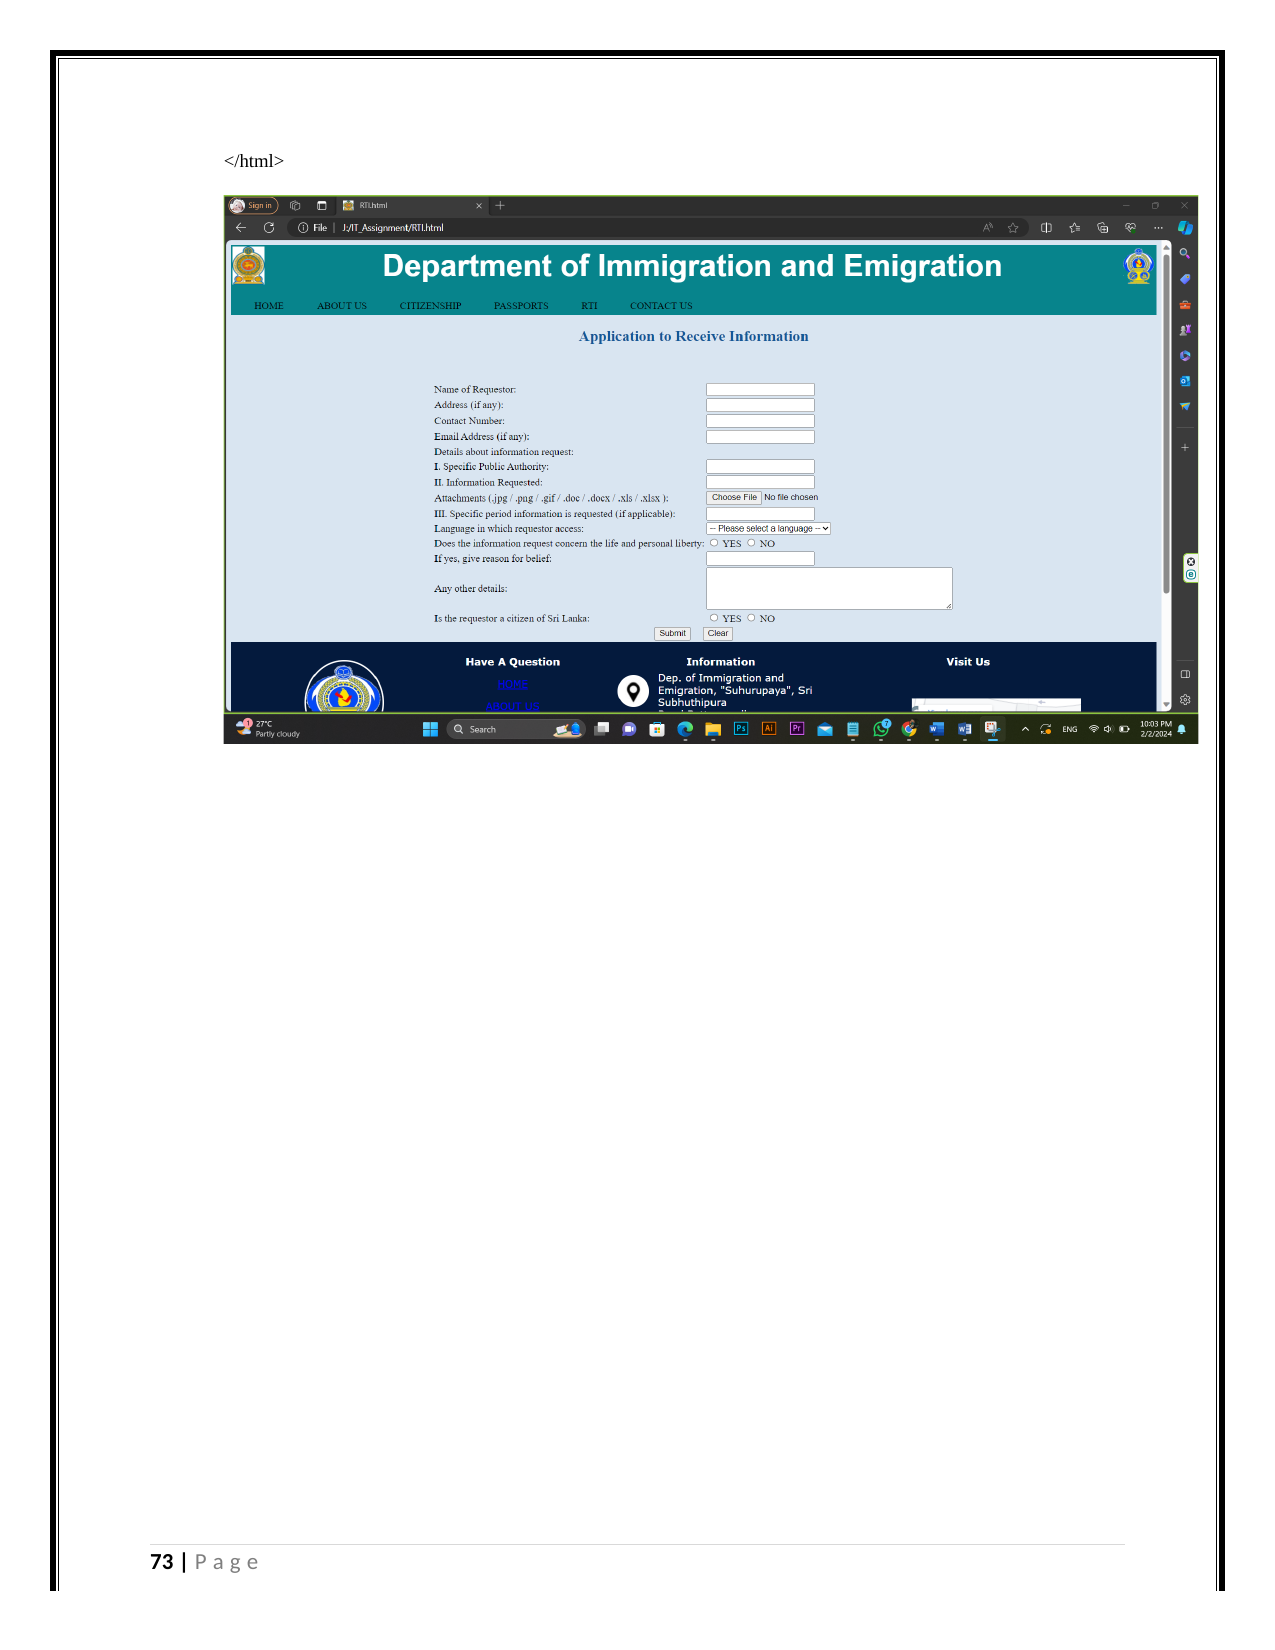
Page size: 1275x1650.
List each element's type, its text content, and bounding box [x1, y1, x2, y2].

text </html> [223, 150, 1124, 172]
picture [223, 195, 1199, 744]
